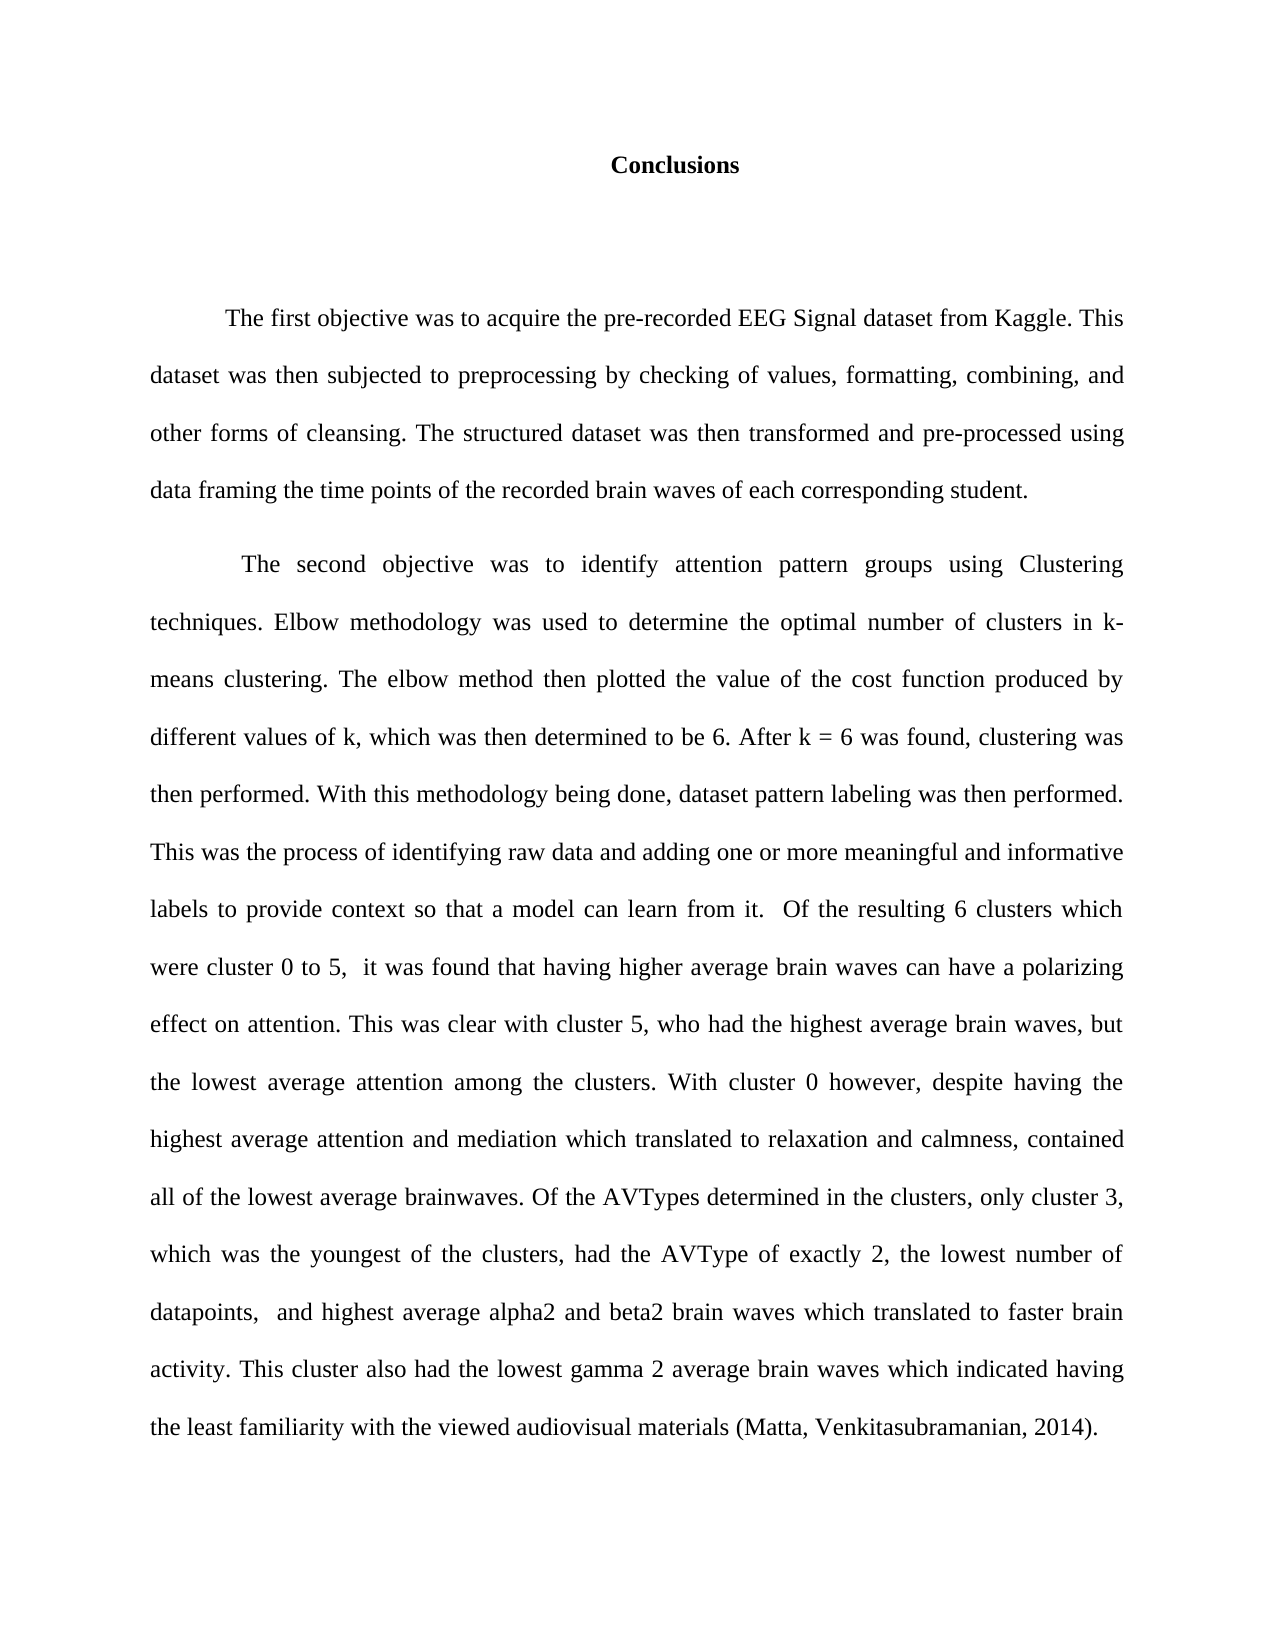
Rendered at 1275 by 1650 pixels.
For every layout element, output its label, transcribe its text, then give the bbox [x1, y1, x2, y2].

text The second objective was to identify attention pattern groups using Clustering techniques. Elbow methodology was used to determine the optimal number of clusters in k-means clustering. The elbow method then plotted the value of the cost function produced by different values of k, which was then determined to be 6. After k = 6 was found, clustering was then performed. With this methodology being done, dataset pattern labeling was then performed. This was the process of identifying raw data and adding one or more meaningful and informative labels to provide context so that a model can learn from it. Of the resulting 6 clusters which were cluster 0 to 5, it was found that having higher average brain waves can have a polarizing effect on attention. This was clear with cluster 5, who had the highest average brain waves, but the lowest average attention among the clusters. With cluster 0 however, despite having the highest average attention and mediation which translated to relaxation and calmness, contained all of the lowest average brainwaves. Of the AVTypes determined in the clusters, only cluster 3, which was the youngest of the clusters, had the AVType of exactly 2, the lowest number of datapoints, and highest average alpha2 and beta2 brain waves which translated to faster brain activity. This cluster also had the lowest gamma 2 average brain waves which indicated having the least familiarity with the viewed audiovisual materials (Matta, Venkitasubramanian, 2014). [150, 549, 1125, 1441]
text The first objective was to acquire the pre-recorded EEG Signal dataset from Kaggle. This dataset was then subjected to preprocessing by checking of values, formatting, combining, and other forms of cleansing. The structured dataset was then transformed and pre-processed using data framing the time points of the recorded brain waves of each corresponding student. [150, 303, 1125, 504]
subtitle Conclusions [150, 150, 1125, 179]
